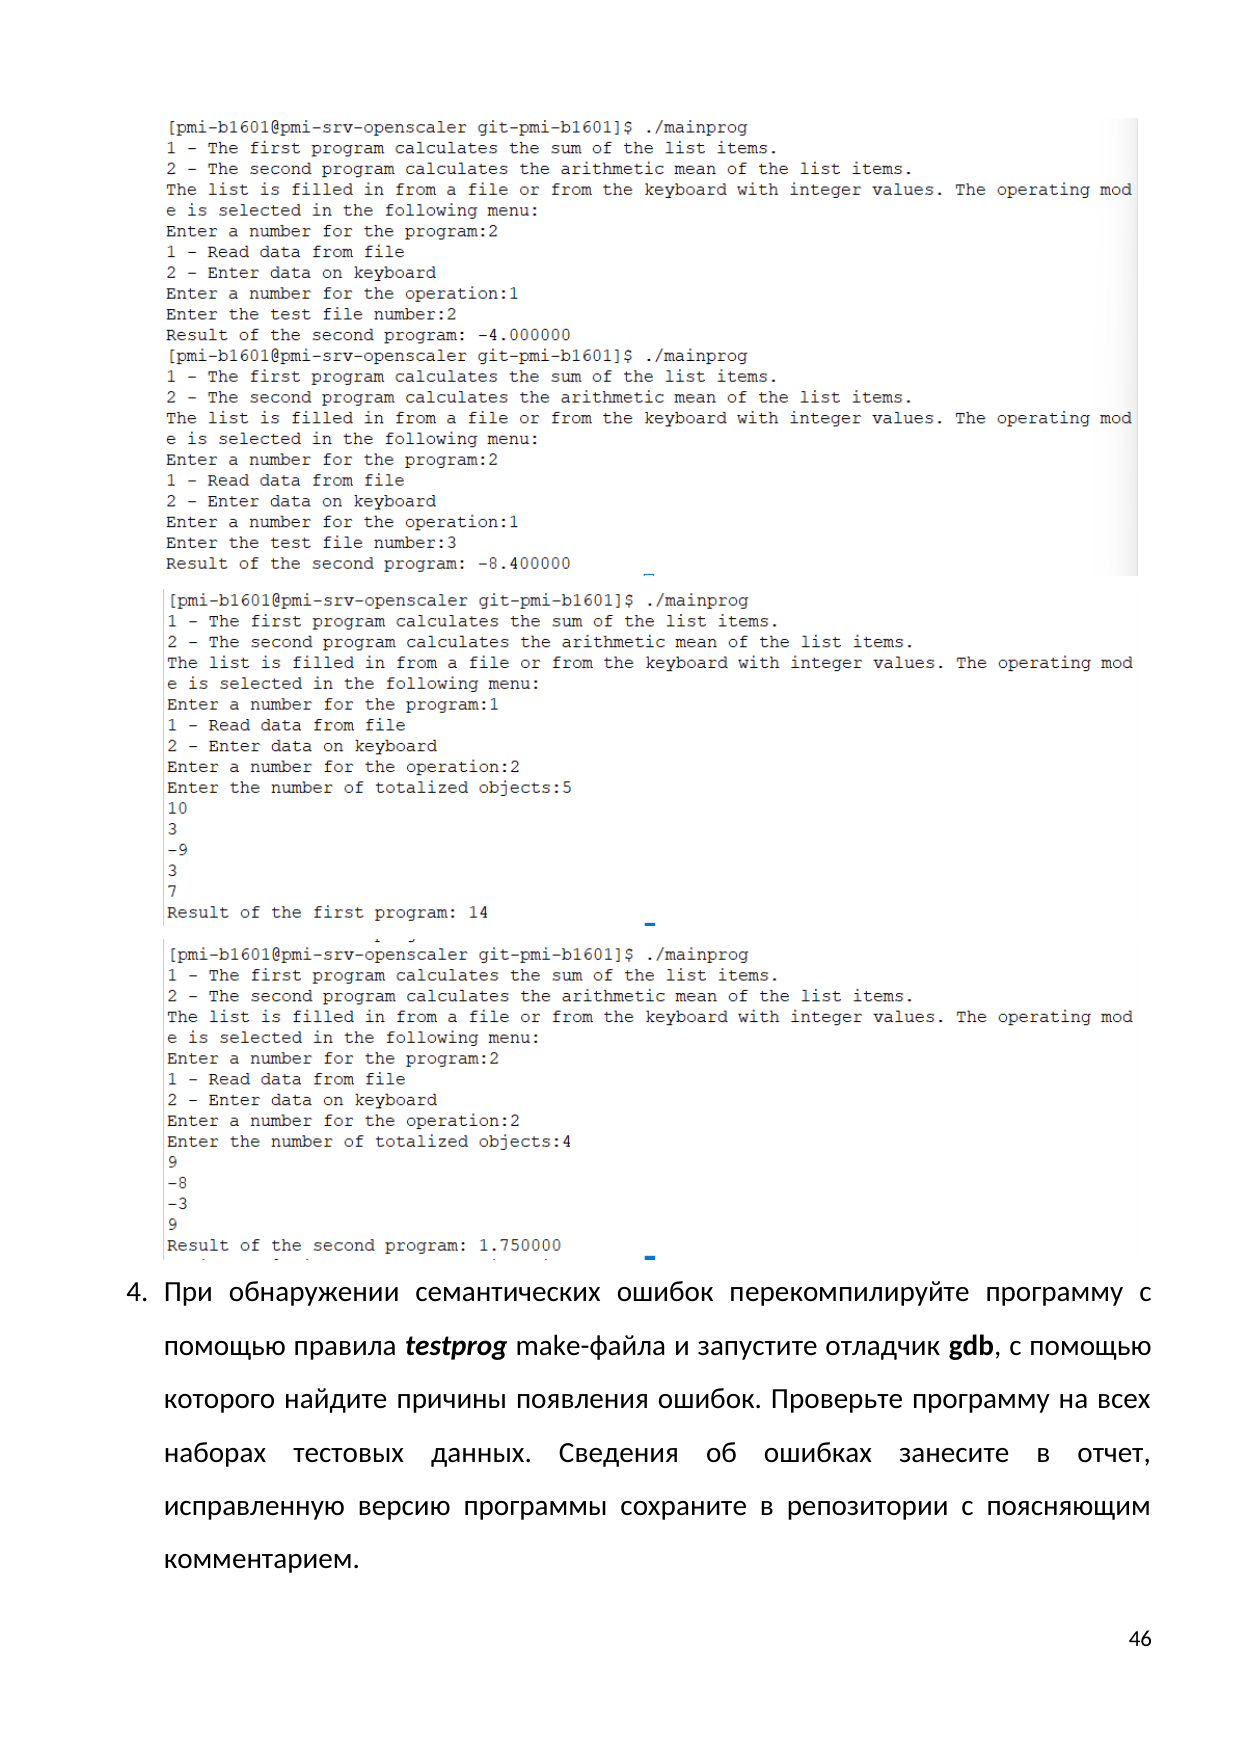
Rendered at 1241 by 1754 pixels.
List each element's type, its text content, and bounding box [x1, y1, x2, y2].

list При обнаружении семантических ошибок перекомпилируйте программу с помощью правила testprog make-файла и запустите отладчик gdb, с помощью которого найдите причины появления ошибок. Проверьте программу на всех наборах тестовых данных. Сведения об ошибках занесите в отчет, исправленную версию программы сохраните в репозитории с поясняющим комментарием. [126, 1273, 1152, 1576]
picture [163, 589, 1138, 926]
picture [163, 118, 1138, 576]
picture [163, 939, 1138, 1260]
